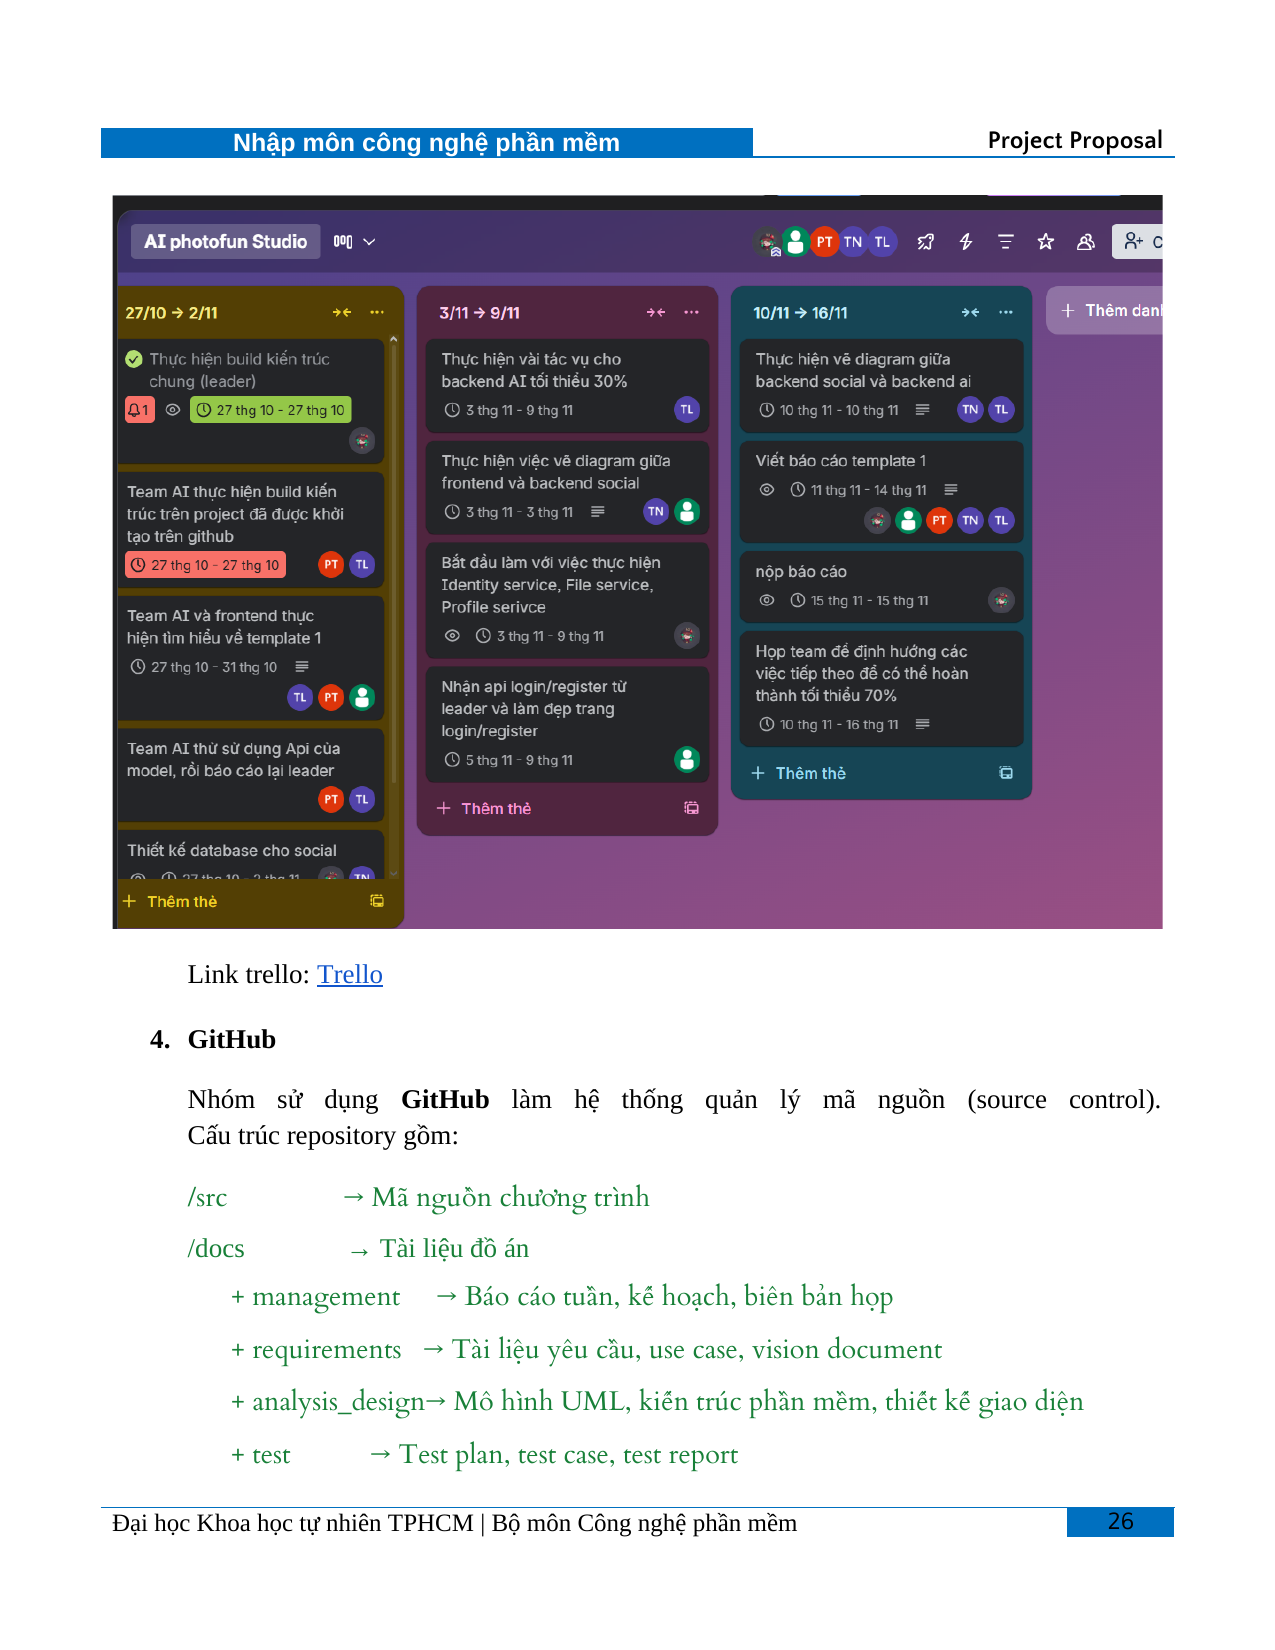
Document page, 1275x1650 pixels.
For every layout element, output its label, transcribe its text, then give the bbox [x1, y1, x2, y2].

text Nhóm sử dụng GitHub làm hệ thống quản lý mã nguồn (source control). Cấu trúc repository gồm: [187, 1083, 1162, 1150]
subtitle GitHub [150, 1023, 1162, 1054]
text /docs → Tài liệu đồ án [187, 1232, 1162, 1264]
text Link trello: Trello [187, 958, 1162, 989]
picture [112, 195, 1163, 929]
